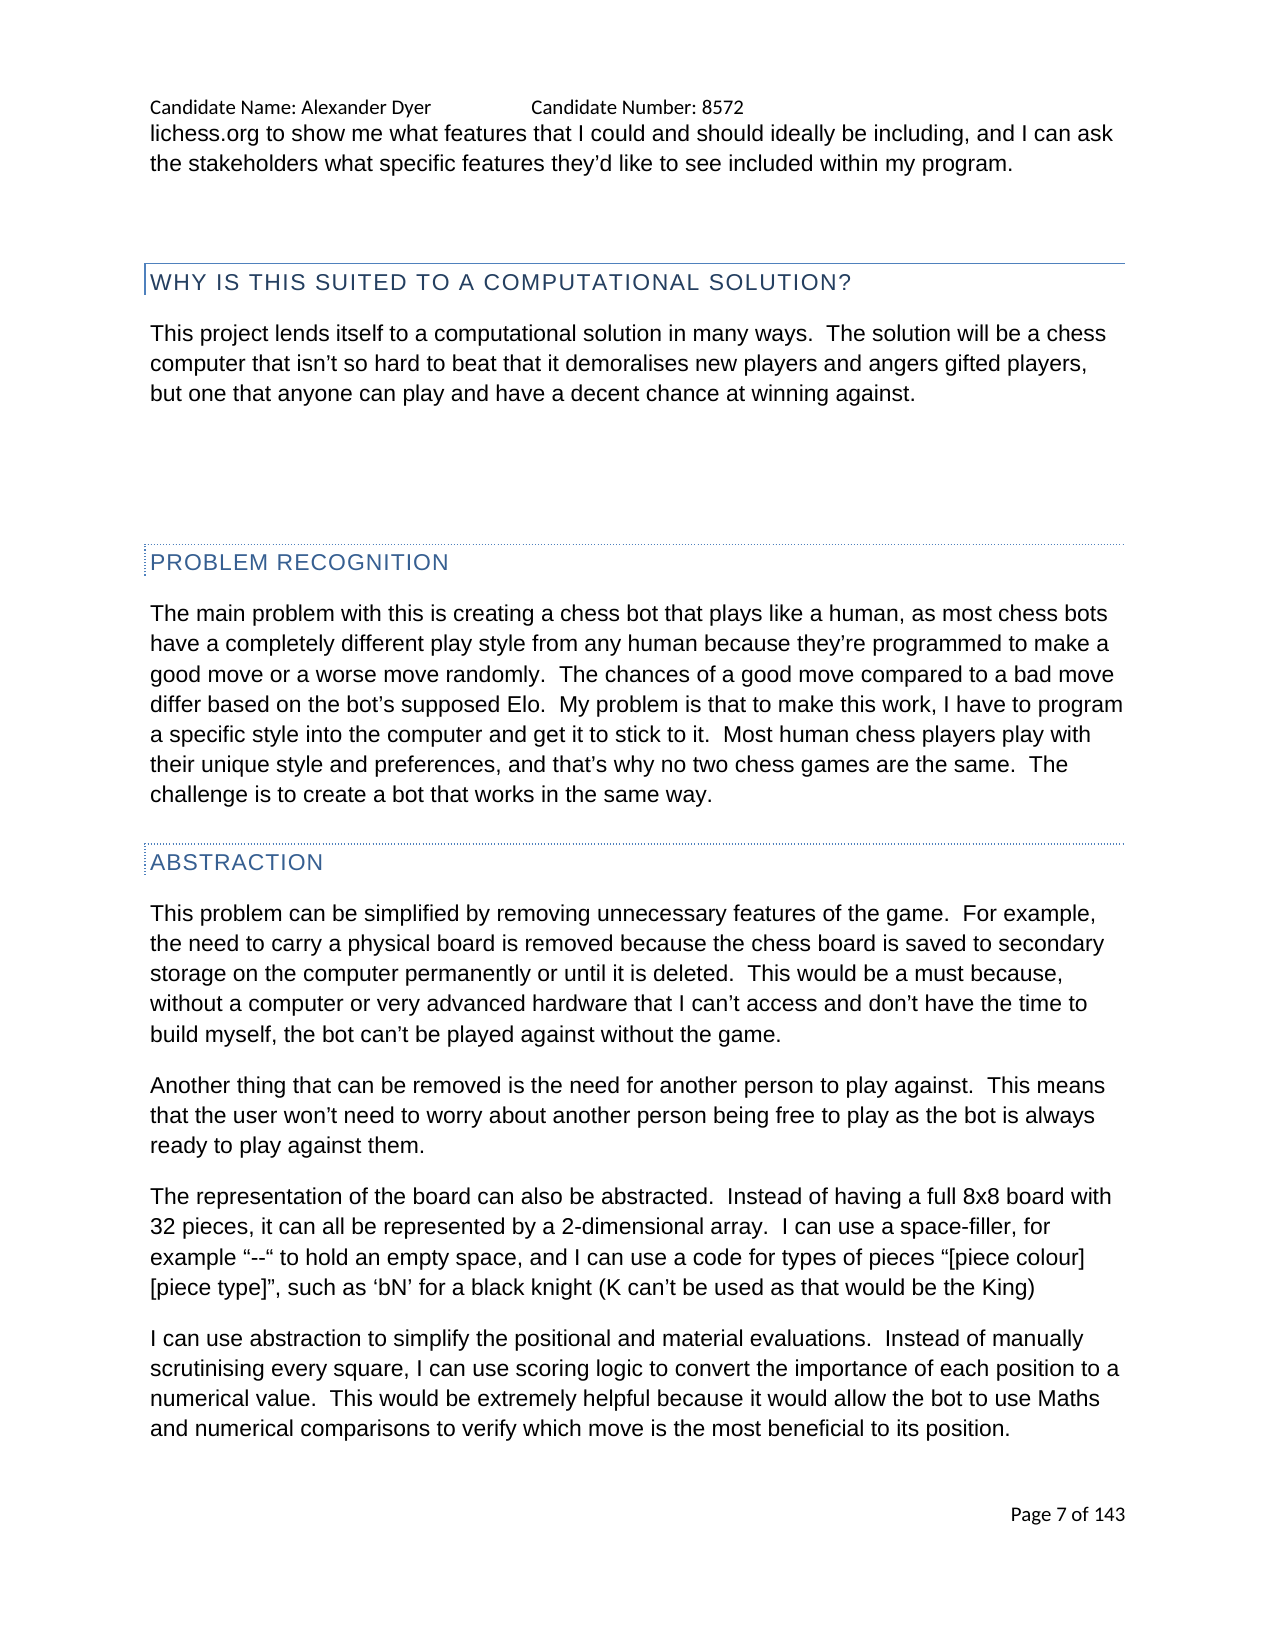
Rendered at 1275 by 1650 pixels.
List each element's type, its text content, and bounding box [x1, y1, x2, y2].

text The main problem with this is creating a chess bot that plays like a human, as most chess bots have a completely different play style from any human because they’re programmed to make a good move or a worse move randomly. The chances of a good move compared to a bad move differ based on the bot’s supposed Elo. My problem is that to make this work, I have to program a specific style into the computer and get it to stick to it. Most human chess players play with their unique style and preferences, and that’s why no two chess games are the same. The challenge is to create a bot that works in the same way. [150, 600, 1125, 808]
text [150, 120, 1125, 177]
text This problem can be simplified by removing unnecessary features of the game. For example, the need to carry a physical board is removed because the chess board is saved to secondary storage on the computer permanently or until it is deleted. This would be a must because, without a computer or very advanced hardware that I can’t access and don’t have the time to build myself, the bot can’t be played against without the game. [150, 900, 1125, 1047]
text The representation of the board can also be abstracted. Instead of having a full 8x8 board with 32 pieces, it can all be represented by a 2-dimensional array. I can use a space-filler, for example “--“ to hold an empty space, and I can use a code for types of pieces “[piece colour][piece type]”, such as ‘bN’ for a black knight (K can’t be used as that would be the King) [150, 1183, 1125, 1300]
subtitle Problem Recognition [144, 543, 1125, 576]
subtitle Why is this Suited to a Computational Solution? [146, 264, 1125, 295]
subtitle Abstraction [144, 843, 1125, 875]
text Another thing that can be removed is the need for another person to play against. This means that the user won’t need to worry about another person being free to play as the bot is always ready to play against them. [150, 1072, 1125, 1158]
text This project lends itself to a computational solution in many ways. The solution will be a chess computer that isn’t so hard to beat that it demoralises new players and angers gifted players, but one that anyone can play and have a decent chance at winning against. [150, 319, 1125, 406]
text I can use abstraction to simplify the positional and material evaluations. Instead of manually scrutinising every square, I can use scoring logic to convert the importance of each position to a numerical value. This would be extremely helpful because it would allow the bot to use Maths and numerical comparisons to verify which move is the most beneficial to its position. [150, 1325, 1125, 1442]
